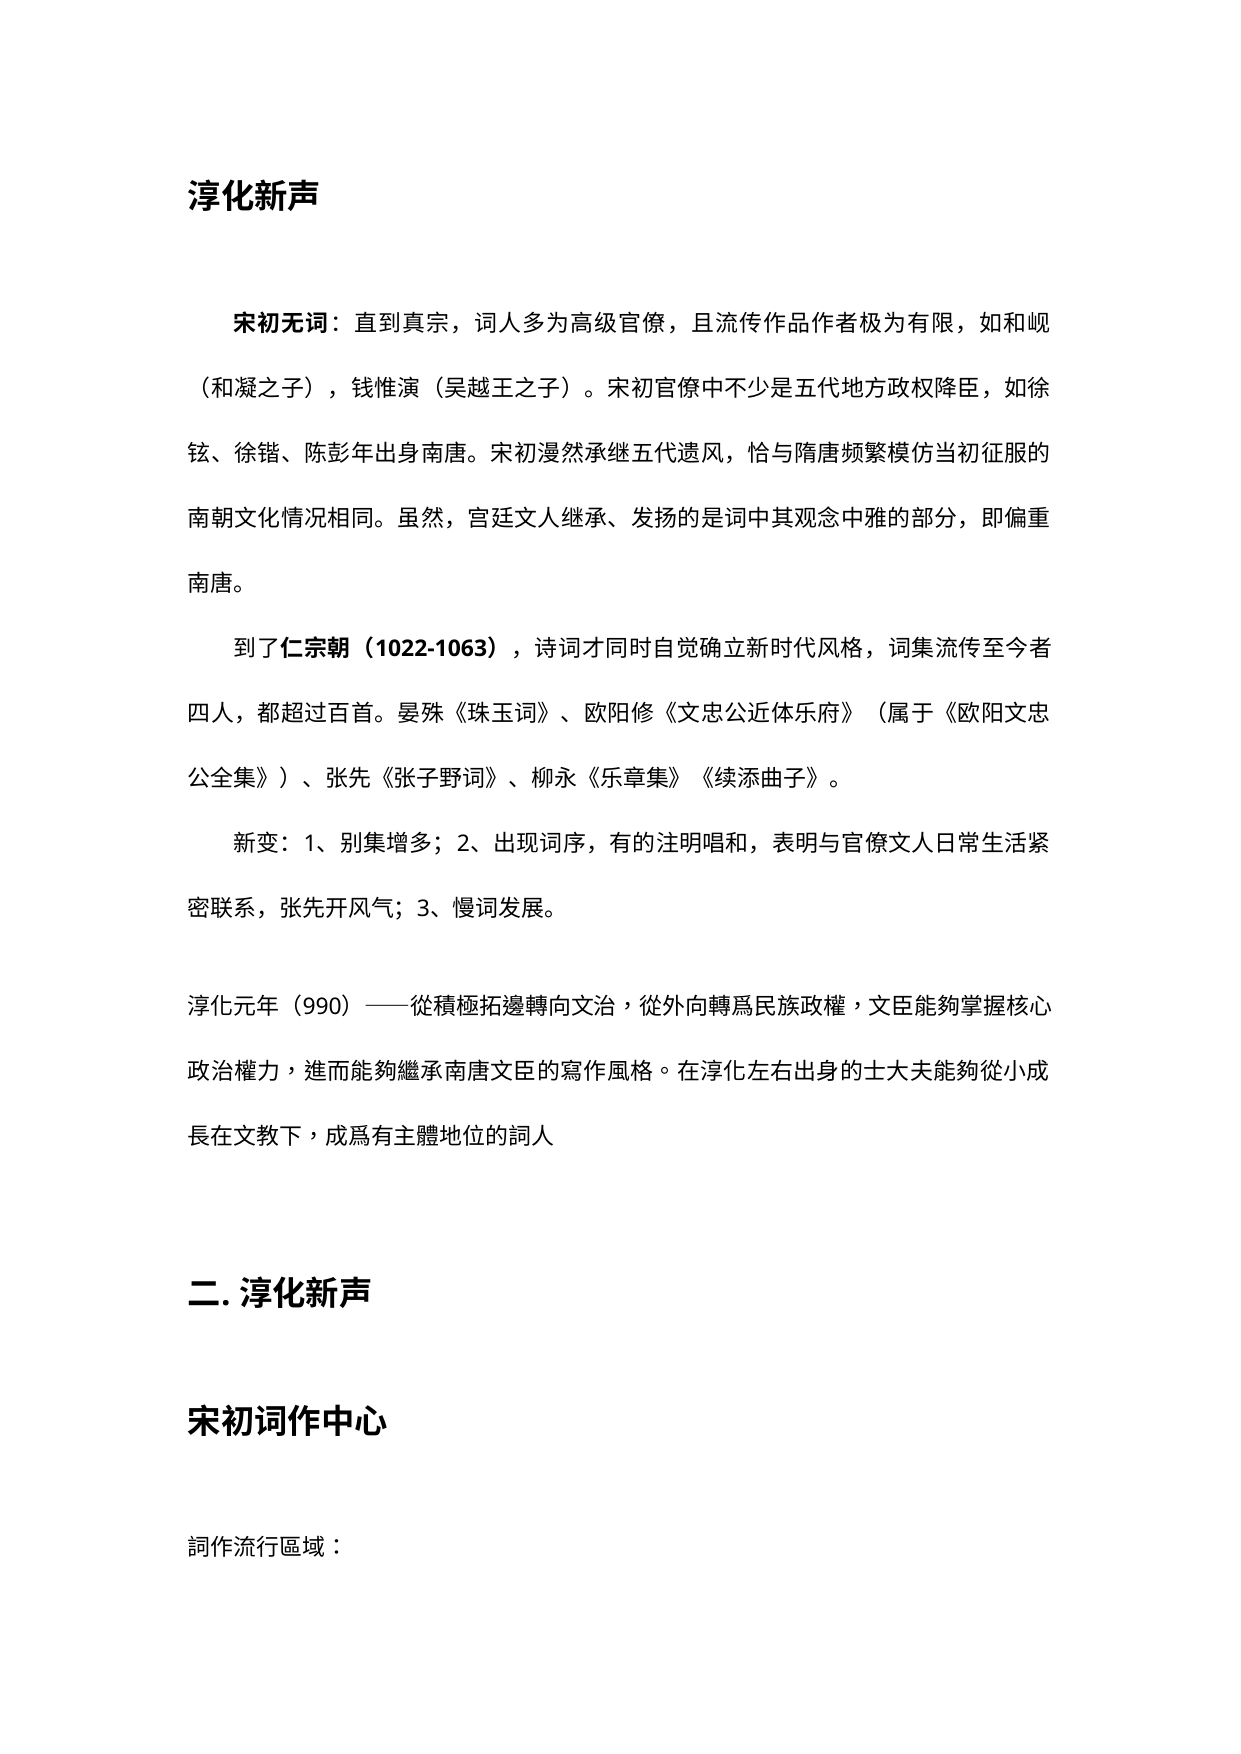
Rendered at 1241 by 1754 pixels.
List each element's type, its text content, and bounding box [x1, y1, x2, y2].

text 到了仁宗朝（1022-1063），诗词才同时自觉确立新时代风格，词集流传至今者四人，都超过百首。晏殊《珠玉词》、欧阳修《文忠公近体乐府》（属于《欧阳文忠公全集》）、张先《张子野词》、柳永《乐章集》《续添曲子》。 [187, 614, 1053, 809]
subtitle 二. 淳化新声 [187, 1259, 1053, 1324]
text 宋初无词：直到真宗，词人多为高级官僚，且流传作品作者极为有限，如和岘（和凝之子），钱惟演（吴越王之子）。宋初官僚中不少是五代地方政权降臣，如徐铉、徐锴、陈彭年出身南唐。宋初漫然承继五代遗风，恰与隋唐频繁模仿当初征服的南朝文化情况相同。虽然，宫廷文人继承、发扬的是词中其观念中雅的部分，即偏重南唐。 [187, 289, 1053, 614]
text 淳化元年（990）——從積極拓邊轉向文治，從外向轉爲民族政權，文臣能夠掌握核心政治權力，進而能夠繼承南唐文臣的寫作風格。在淳化左右出身的士大夫能夠從小成長在文教下，成爲有主體地位的詞人 [187, 972, 1053, 1167]
subtitle 宋初词作中心 [187, 1386, 1053, 1451]
text 新变：1、别集增多；2、出现词序，有的注明唱和，表明与官僚文人日常生活紧密联系，张先开风气；3、慢词发展。 [187, 809, 1053, 939]
subtitle 淳化新声 [187, 162, 1053, 227]
text 詞作流行區域： [187, 1513, 1053, 1578]
